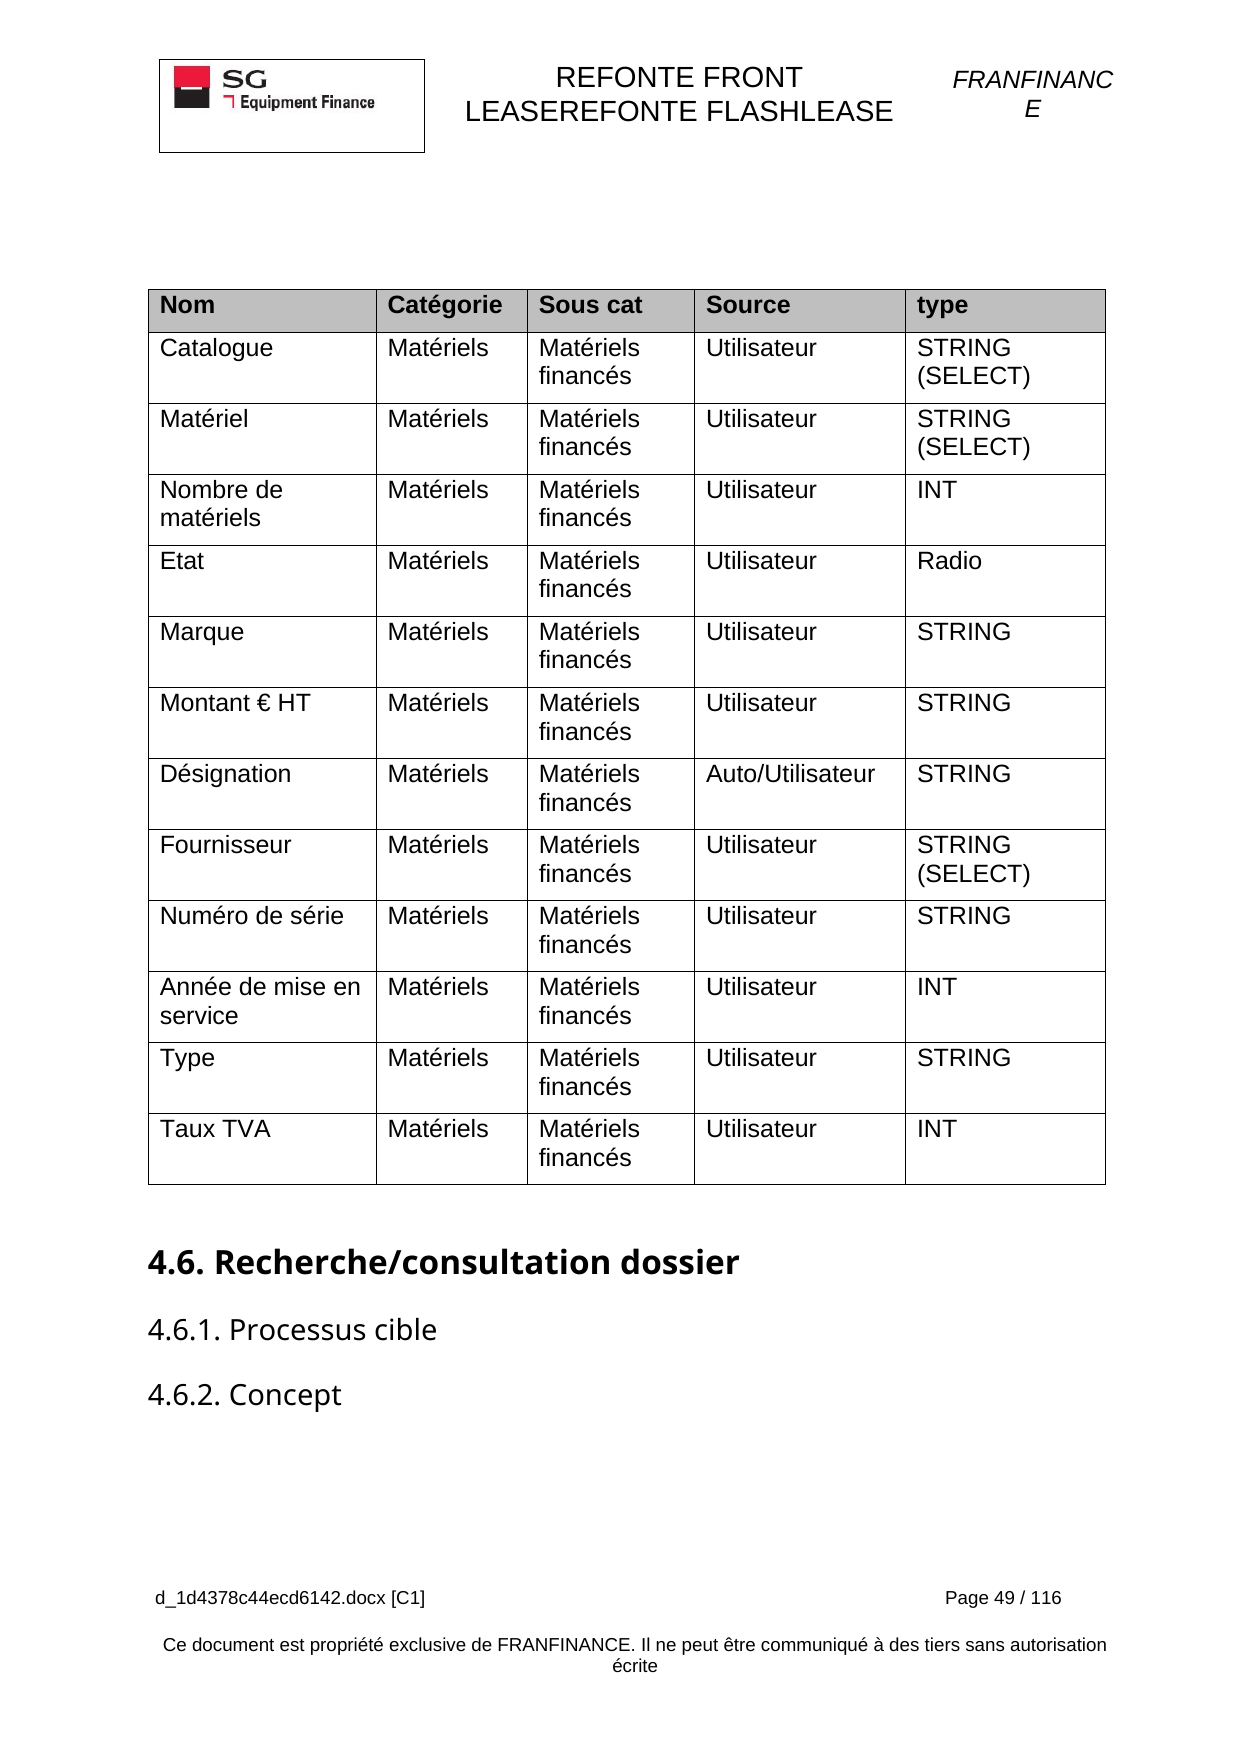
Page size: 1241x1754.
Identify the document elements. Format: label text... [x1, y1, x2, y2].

table_cell Utilisateur [695, 475, 905, 545]
table_cell Taux TVA [149, 1114, 376, 1184]
table_cell STRING (SELECT) [906, 333, 1105, 403]
table_cell Utilisateur [695, 830, 905, 900]
table_cell Matériels financés [528, 688, 694, 758]
table_cell Matériels [377, 901, 527, 971]
table_cell Type [149, 1043, 376, 1113]
table_cell Etat [149, 546, 376, 616]
table_cell Numéro de série [149, 901, 376, 971]
table_cell STRING (SELECT) [906, 404, 1105, 474]
table_cell Matériels financés [528, 404, 694, 474]
table_cell STRING [906, 901, 1105, 971]
table_cell STRING (SELECT) [906, 830, 1105, 900]
table_cell Catalogue [149, 333, 376, 403]
table_cell Matériels [377, 830, 527, 900]
table_cell Utilisateur [695, 617, 905, 687]
table_header Nom [149, 290, 376, 332]
table_cell Radio [906, 546, 1105, 616]
table_header Sous cat [528, 290, 694, 332]
table_cell Nombre de matériels [149, 475, 376, 545]
table_cell Matériels financés [528, 475, 694, 545]
table_cell STRING [906, 617, 1105, 687]
table_cell Matériels [377, 972, 527, 1042]
table_cell Utilisateur [695, 972, 905, 1042]
table_cell Auto/Utilisateur [695, 759, 905, 829]
table_cell STRING [906, 688, 1105, 758]
subtitle Concept [148, 1374, 1122, 1414]
table_cell Utilisateur [695, 688, 905, 758]
table_header Catégorie [377, 290, 527, 332]
table_cell Matériels financés [528, 617, 694, 687]
table_cell Matériels financés [528, 901, 694, 971]
table_cell Utilisateur [695, 333, 905, 403]
table_cell STRING [906, 1043, 1105, 1113]
table_cell Matériels financés [528, 1114, 694, 1184]
table_cell Année de mise en service [149, 972, 376, 1042]
subtitle Recherche/consultation dossier [148, 1239, 1122, 1284]
table_cell Matériels [377, 617, 527, 687]
table_cell Matériels [377, 475, 527, 545]
table_cell Utilisateur [695, 1043, 905, 1113]
table_header type [906, 290, 1105, 332]
table_cell Matériels [377, 759, 527, 829]
table_cell Matériel [149, 404, 376, 474]
table_cell INT [906, 1114, 1105, 1184]
table_cell Utilisateur [695, 1114, 905, 1184]
table_cell Matériels financés [528, 759, 694, 829]
table_cell Matériels [377, 333, 527, 403]
subtitle Processus cible [148, 1309, 1122, 1349]
table_cell Matériels [377, 688, 527, 758]
table_cell Matériels financés [528, 830, 694, 900]
table_cell Désignation [149, 759, 376, 829]
table_cell Montant € HT [149, 688, 376, 758]
table_header Source [695, 290, 905, 332]
table_cell STRING [906, 759, 1105, 829]
table_cell Matériels financés [528, 333, 694, 403]
table_cell INT [906, 475, 1105, 545]
table_cell Marque [149, 617, 376, 687]
table_cell Matériels [377, 1043, 527, 1113]
table_cell Matériels [377, 546, 527, 616]
table_cell INT [906, 972, 1105, 1042]
table_cell Utilisateur [695, 901, 905, 971]
table_cell Matériels financés [528, 546, 694, 616]
table_cell Matériels [377, 1114, 527, 1184]
table_cell Matériels financés [528, 972, 694, 1042]
table_cell Matériels financés [528, 1043, 694, 1113]
table_cell Utilisateur [695, 404, 905, 474]
table_cell Utilisateur [695, 546, 905, 616]
table_cell Fournisseur [149, 830, 376, 900]
table_cell Matériels [377, 404, 527, 474]
